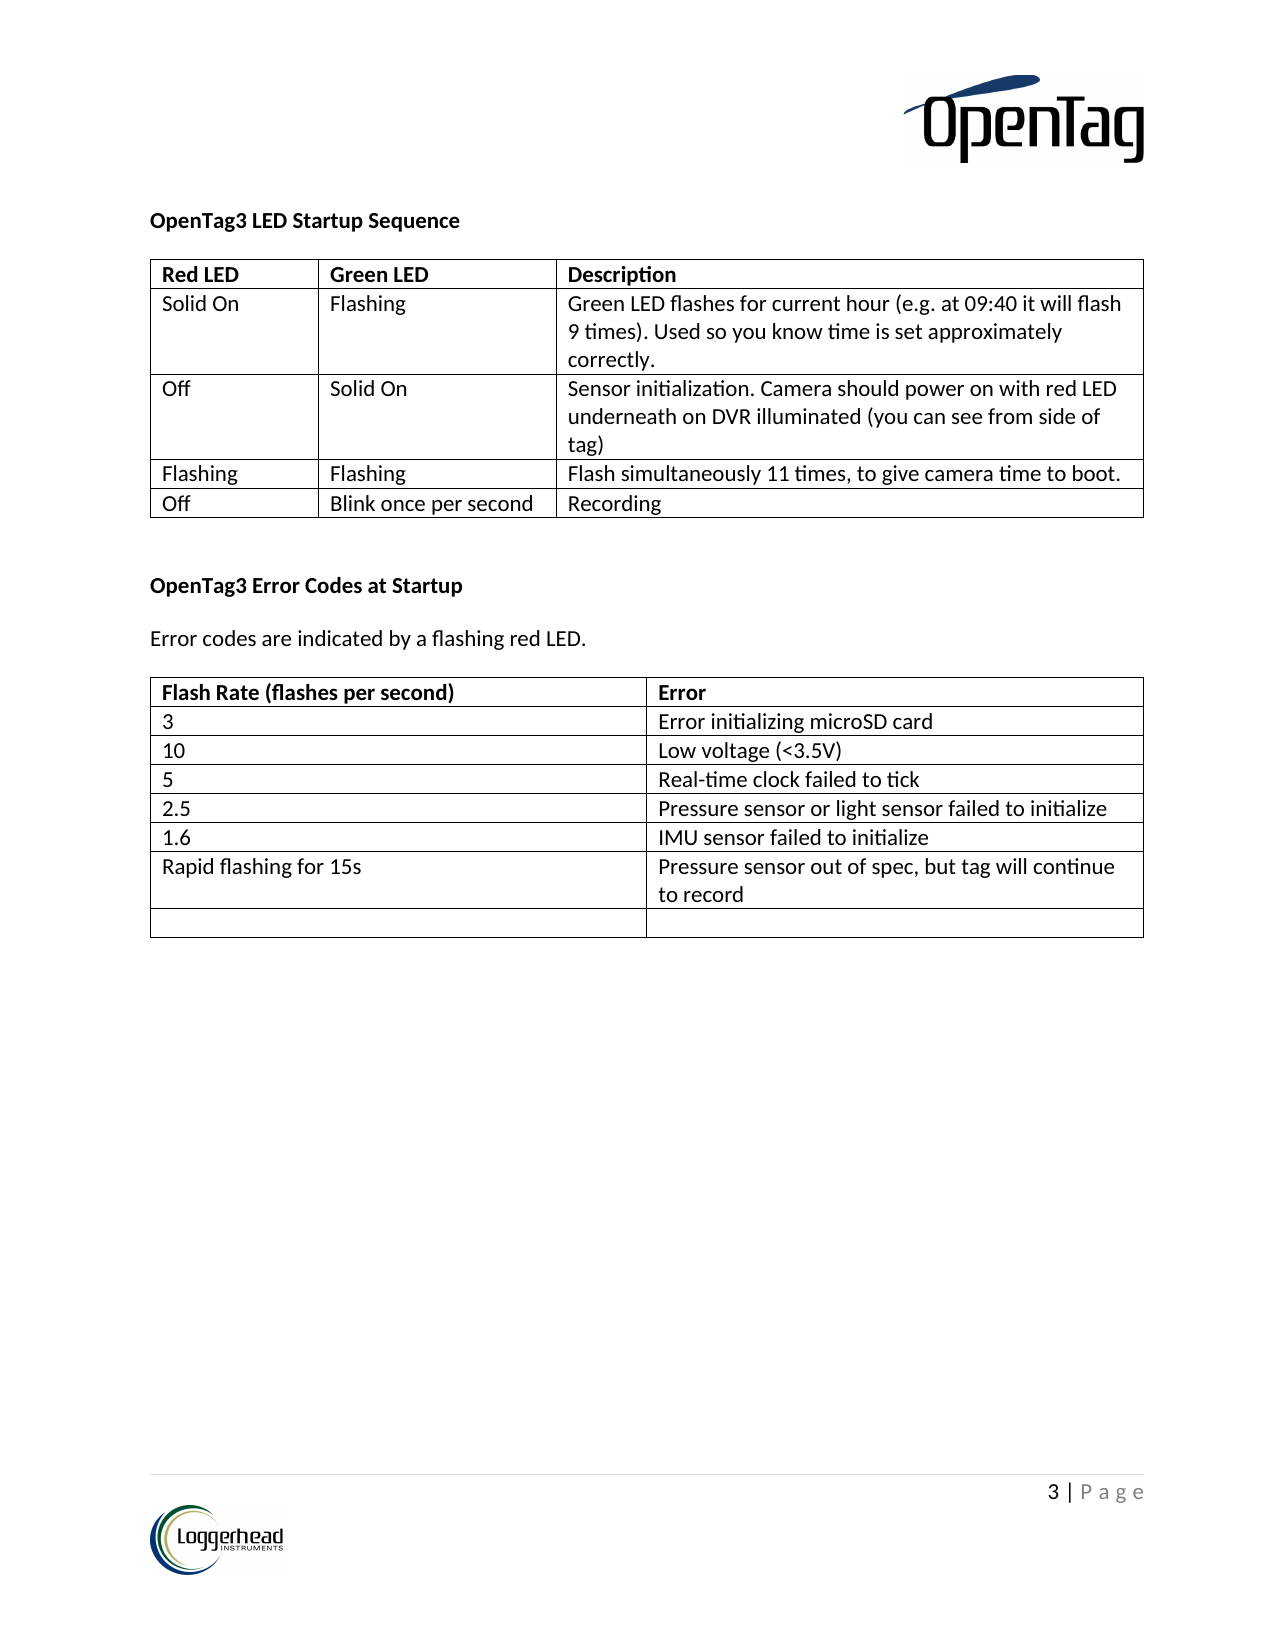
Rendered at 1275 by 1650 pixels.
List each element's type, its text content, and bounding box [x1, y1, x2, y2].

table_cell Rapid flashing for 15s [151, 852, 646, 908]
text OpenTag3 Error Codes at Startup [150, 571, 1144, 599]
table_cell Flashing [319, 460, 556, 488]
table_cell Off [151, 489, 318, 517]
table_cell IMU sensor failed to initialize [647, 823, 1143, 851]
table_cell 1.6 [151, 823, 646, 851]
table_header Red LED [151, 260, 318, 288]
picture [903, 75, 1144, 163]
table_cell Solid On [151, 289, 318, 373]
table_cell Green LED flashes for current hour (e.g. at 09:40 it will flash 9 times). Used so you know time is set approximately correctly. [557, 289, 1143, 373]
table_cell Real-time clock failed to tick [647, 765, 1143, 793]
table_header Green LED [319, 260, 556, 288]
table_cell Flashing [319, 289, 556, 373]
table_cell Flashing [151, 460, 318, 488]
table_cell 3 [151, 707, 646, 735]
table_cell [151, 909, 646, 937]
table_cell Error initializing microSD card [647, 707, 1143, 735]
text OpenTag3 LED Startup Sequence [150, 206, 1144, 234]
table_cell Off [151, 375, 318, 458]
picture [150, 1505, 283, 1575]
table_cell 5 [151, 765, 646, 793]
table_cell 10 [151, 736, 646, 764]
table_header Flash Rate (flashes per second) [151, 678, 646, 706]
table_cell Flash simultaneously 11 times, to give camera time to boot. [557, 460, 1143, 488]
table_cell [647, 909, 1143, 937]
table_cell Solid On [319, 375, 556, 458]
table_cell 2.5 [151, 794, 646, 822]
table_cell Pressure sensor out of spec, but tag will continue to record [647, 852, 1143, 908]
table_header Description [557, 260, 1143, 288]
table_cell Blink once per second [319, 489, 556, 517]
text Error codes are indicated by a flashing red LED. [150, 624, 1144, 652]
table_header Error [647, 678, 1143, 706]
table_cell Recording [557, 489, 1143, 517]
table_cell Low voltage (<3.5V) [647, 736, 1143, 764]
table_cell Sensor initialization. Camera should power on with red LED underneath on DVR illuminated (you can see from side of tag) [557, 375, 1143, 458]
table_cell Pressure sensor or light sensor failed to initialize [647, 794, 1143, 822]
